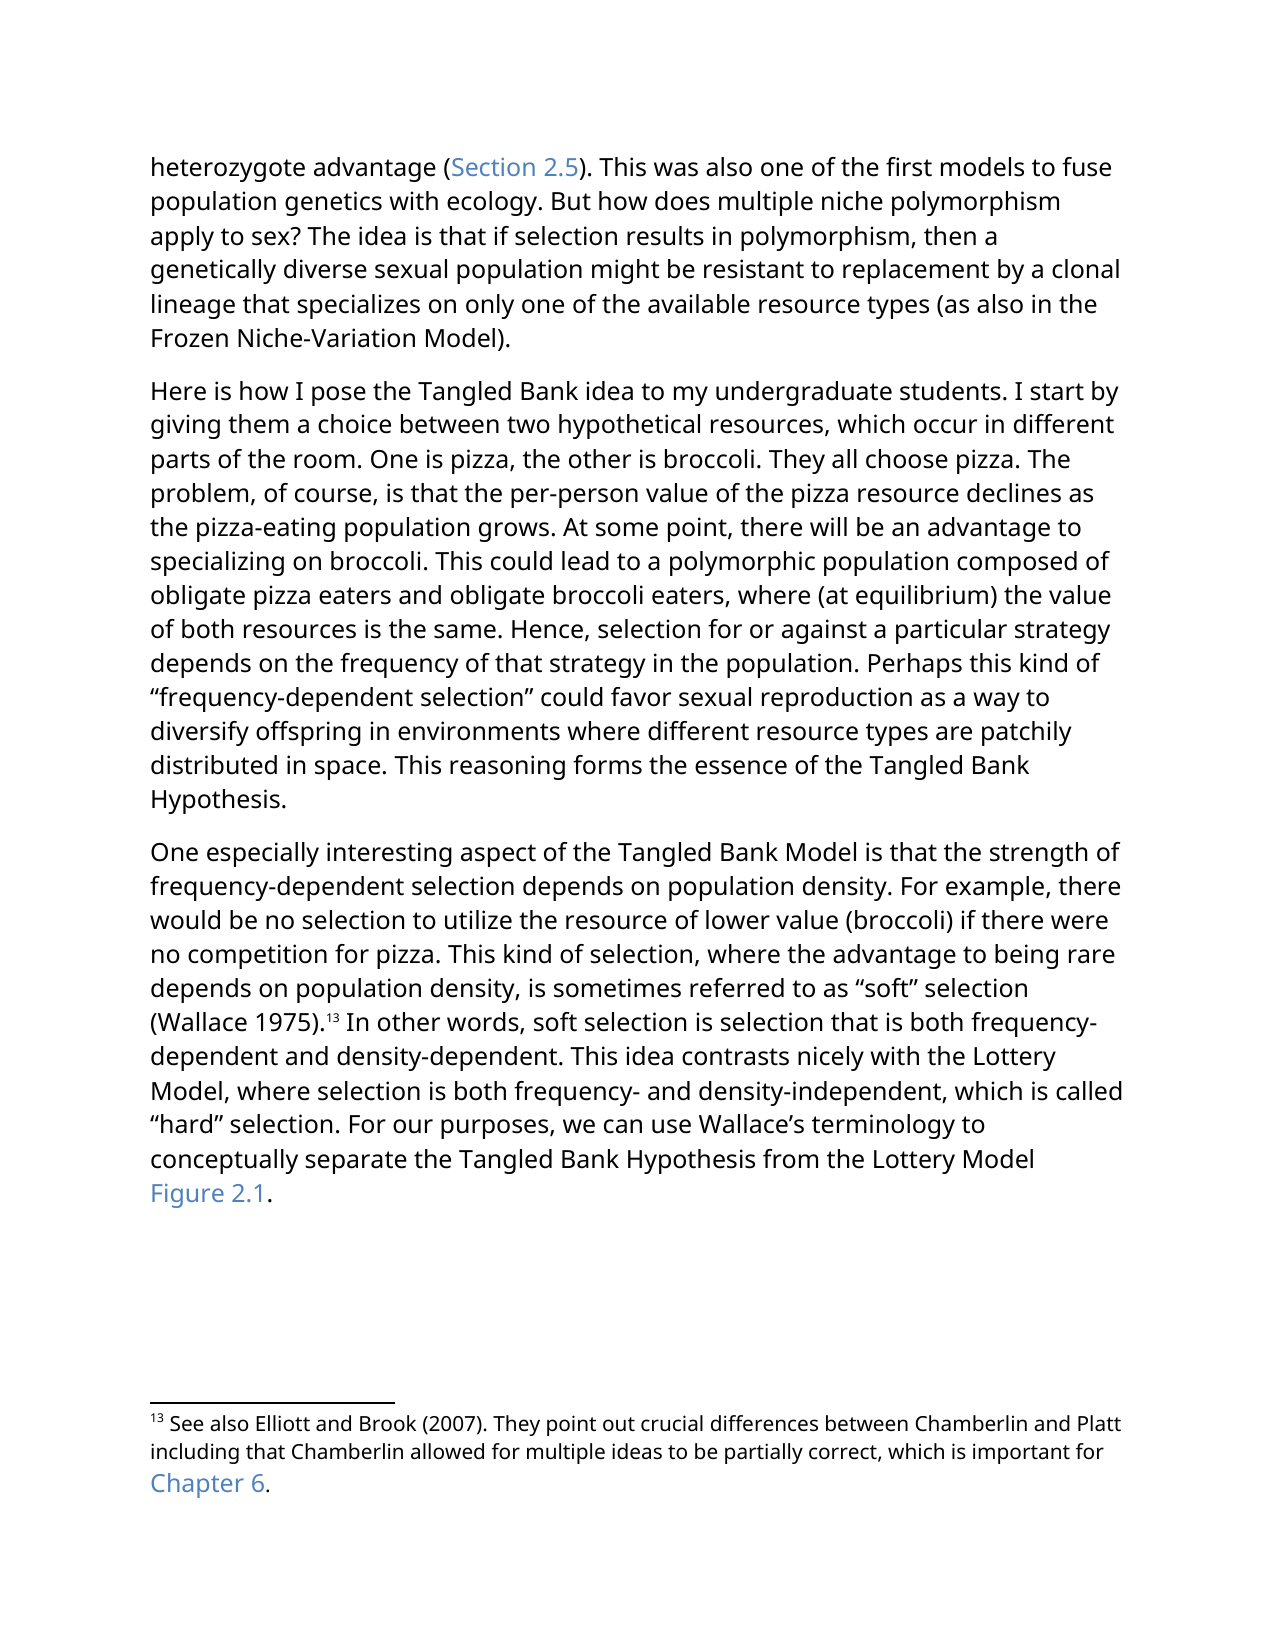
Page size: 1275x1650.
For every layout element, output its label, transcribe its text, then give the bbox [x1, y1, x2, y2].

text One especially interesting aspect of the Tangled Bank Model is that the strength of frequency-dependent selection depends on population density. For example, there would be no selection to utilize the resource of lower value (broccoli) if there were no competition for pizza. This kind of selection, where the advantage to being rare depends on population density, is sometimes referred to as “soft” selection (Wallace 1975). In other words, soft selection is selection that is both frequency-dependent and density-dependent. This idea contrasts nicely with the Lottery Model, where selection is both frequency- and density-independent, which is called “hard” selection. For our purposes, we can use Wallace’s terminology to conceptually separate the Tangled Bank Hypothesis from the Lottery Model Figure 2.1. [150, 835, 1125, 1209]
text Here is how I pose the Tangled Bank idea to my undergraduate students. I start by giving them a choice between two hypothetical resources, which occur in different parts of the room. One is pizza, the other is broccoli. They all choose pizza. The problem, of course, is that the per-person value of the pizza resource declines as the pizza-eating population grows. At some point, there will be an advantage to specializing on broccoli. This could lead to a polymorphic population composed of obligate pizza eaters and obligate broccoli eaters, where (at equilibrium) the value of both resources is the same. Hence, selection for or against a particular strategy depends on the frequency of that strategy in the population. Perhaps this kind of “frequency-dependent selection” could favor sexual reproduction as a way to diversify offspring in environments where different resource types are patchily distributed in space. This reasoning forms the essence of the Tangled Bank Hypothesis. [150, 373, 1125, 816]
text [150, 150, 1125, 354]
